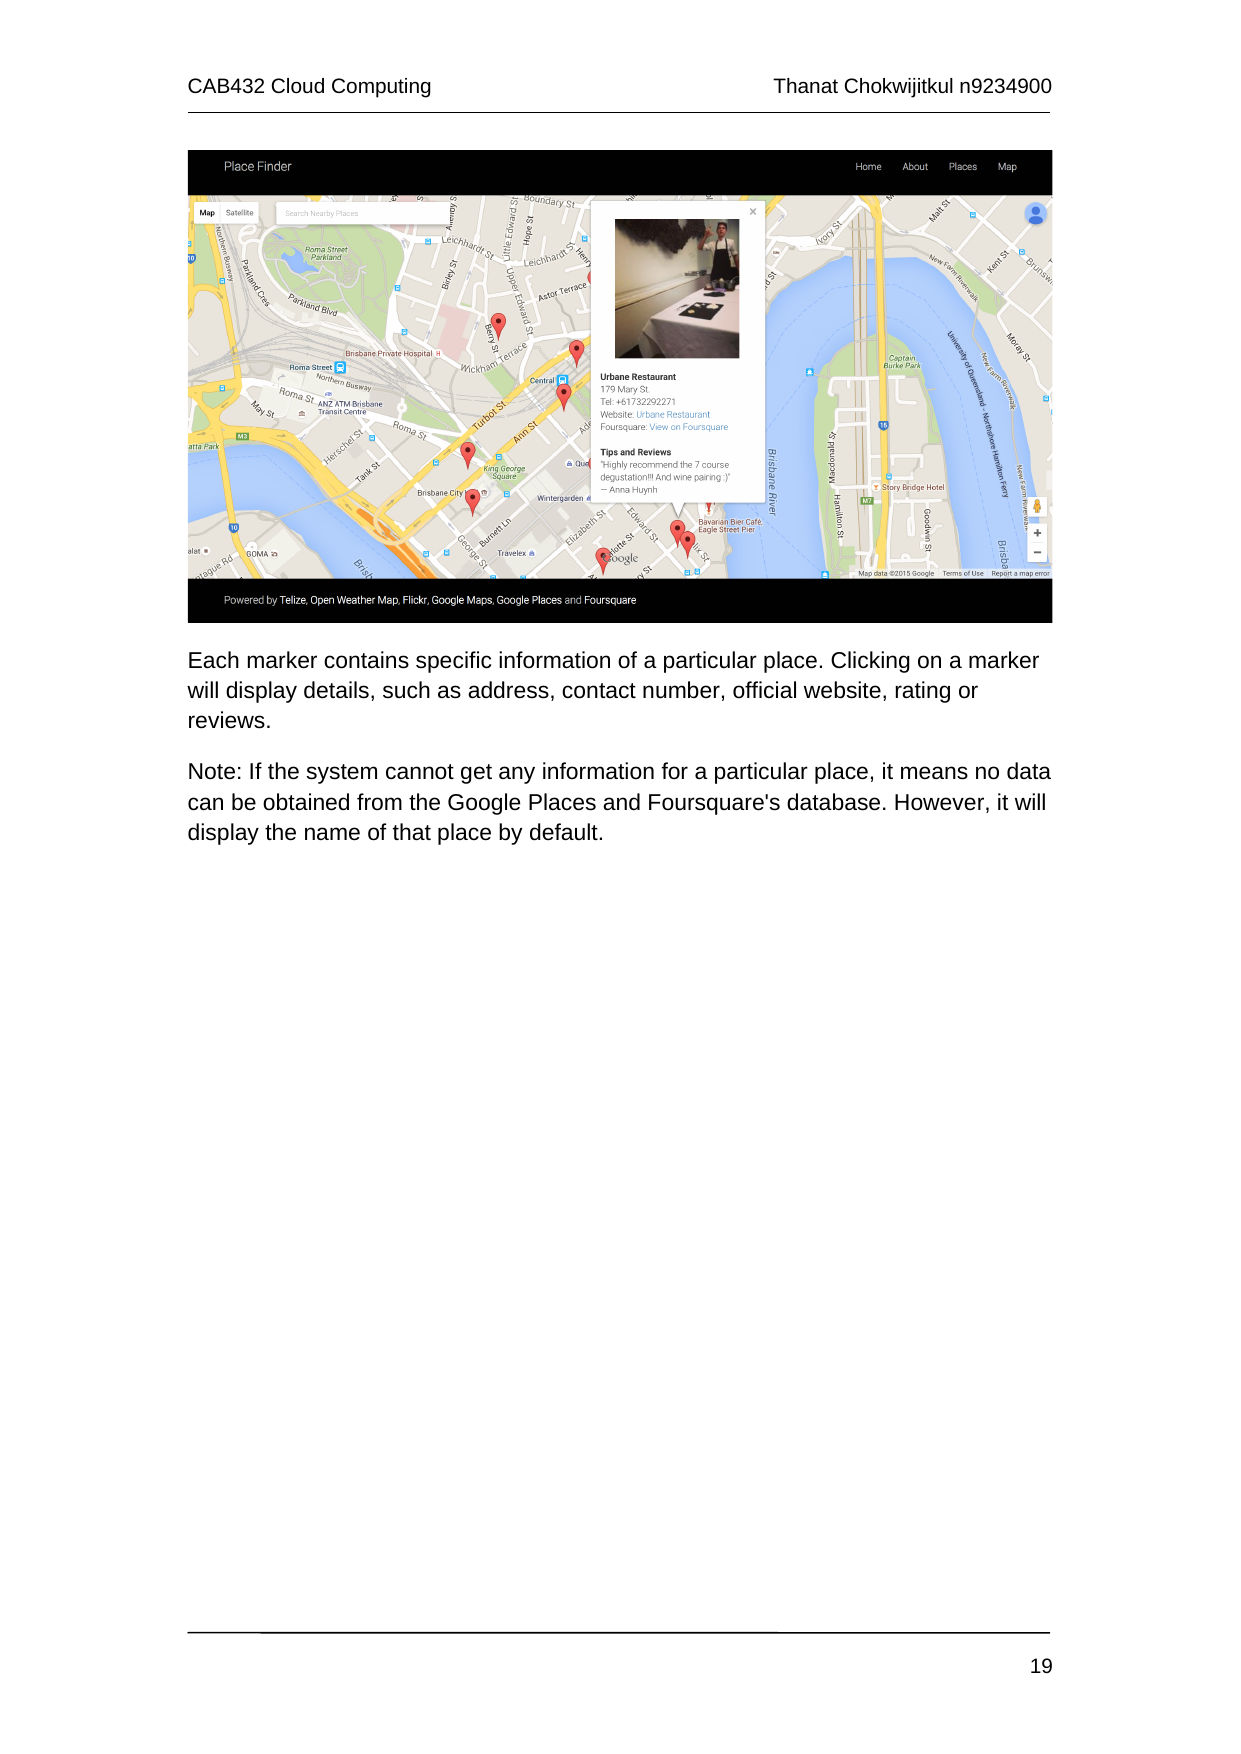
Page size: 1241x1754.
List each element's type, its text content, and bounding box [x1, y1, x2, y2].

text Each marker contains specific information of a particular place. Clicking on a marker will display details, such as address, contact number, official website, rating or reviews. [187, 647, 1053, 734]
picture [187, 150, 1053, 623]
text Note: If the system cannot get any information for a particular place, it means no data can be obtained from the Google Places and Foursquare's database. However, it will display the name of that place by default. [187, 758, 1053, 845]
